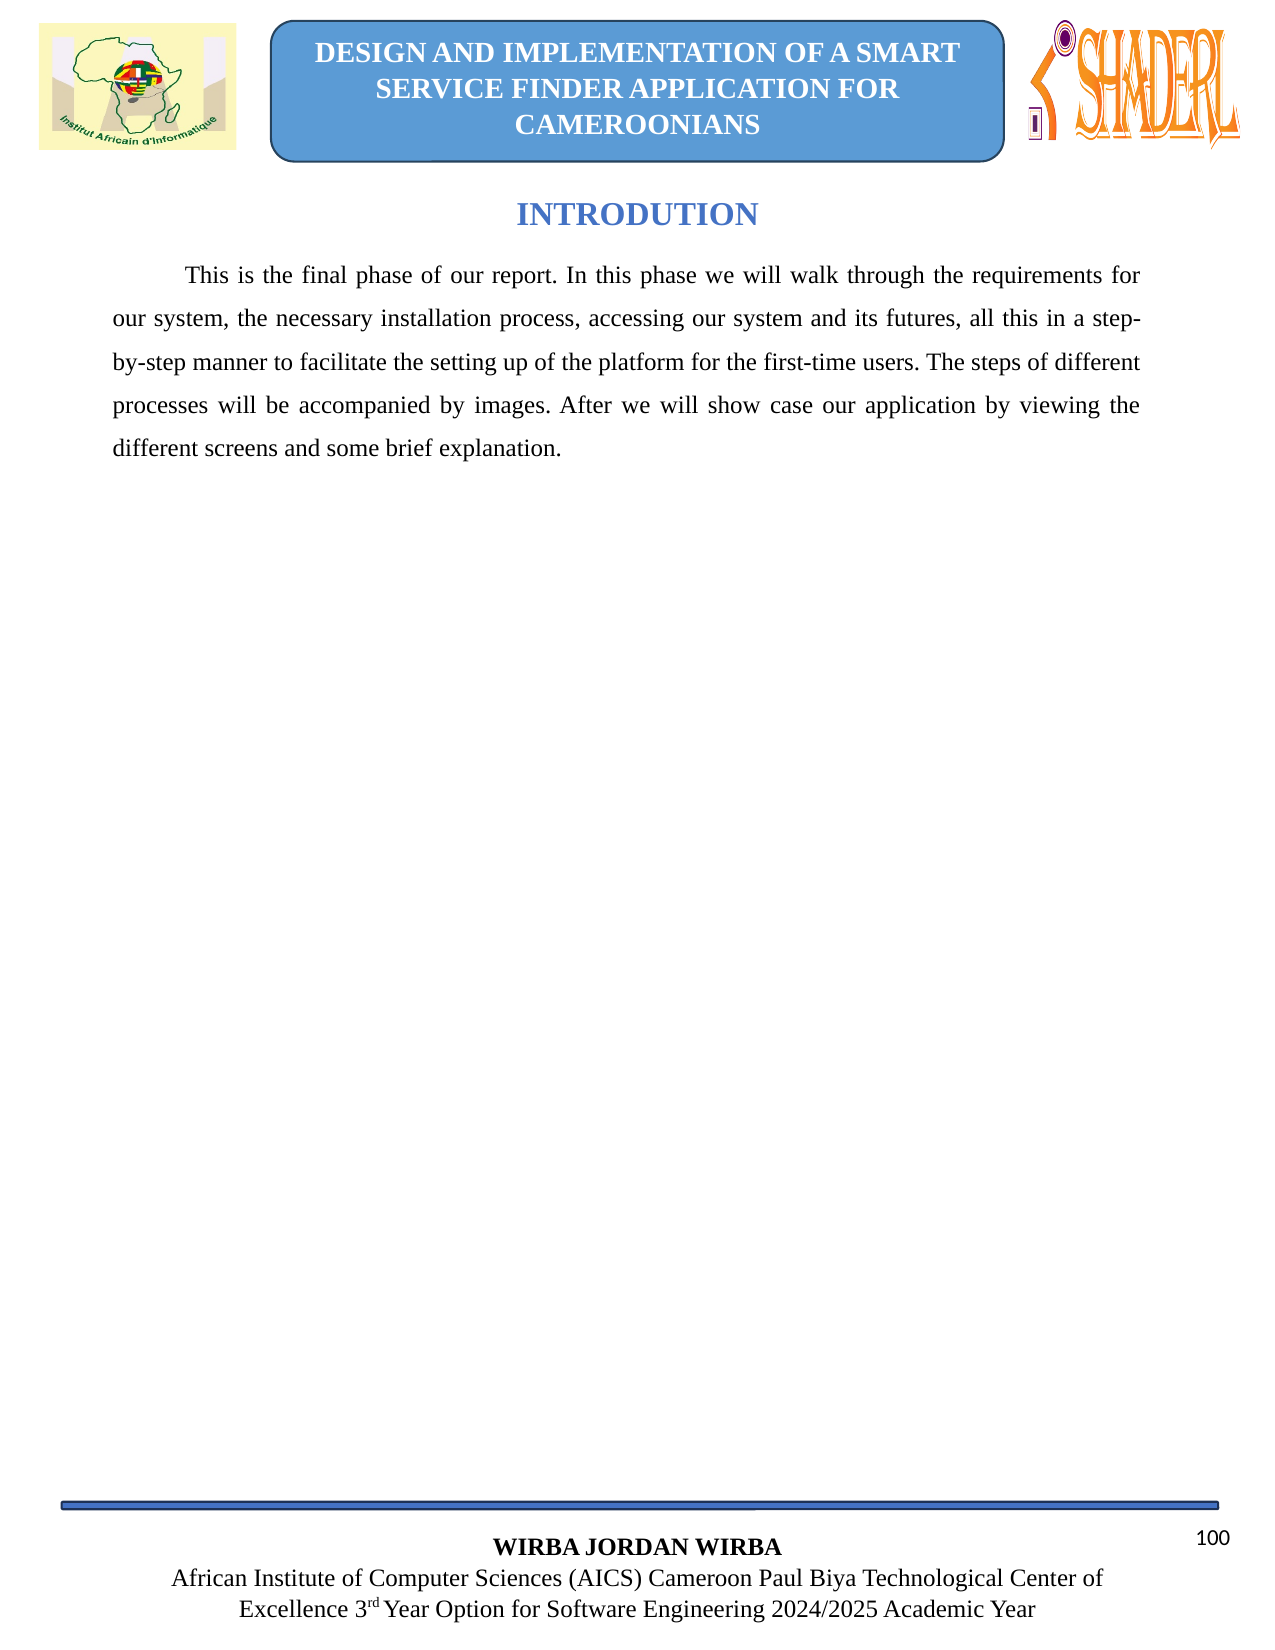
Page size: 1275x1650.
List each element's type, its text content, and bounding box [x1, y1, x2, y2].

text This is the final phase of our report. In this phase we will walk through the requirements for our system, the necessary installation process, accessing our system and its futures, all this in a step-by-step manner to facilitate the setting up of the platform for the first-time users. The steps of different processes will be accompanied by images. After we will show case our application by viewing the different screens and some brief explanation. [112, 260, 1142, 462]
picture [1028, 20, 1241, 150]
picture [38, 23, 237, 150]
subtitle INTRODUTION [112, 194, 1162, 233]
